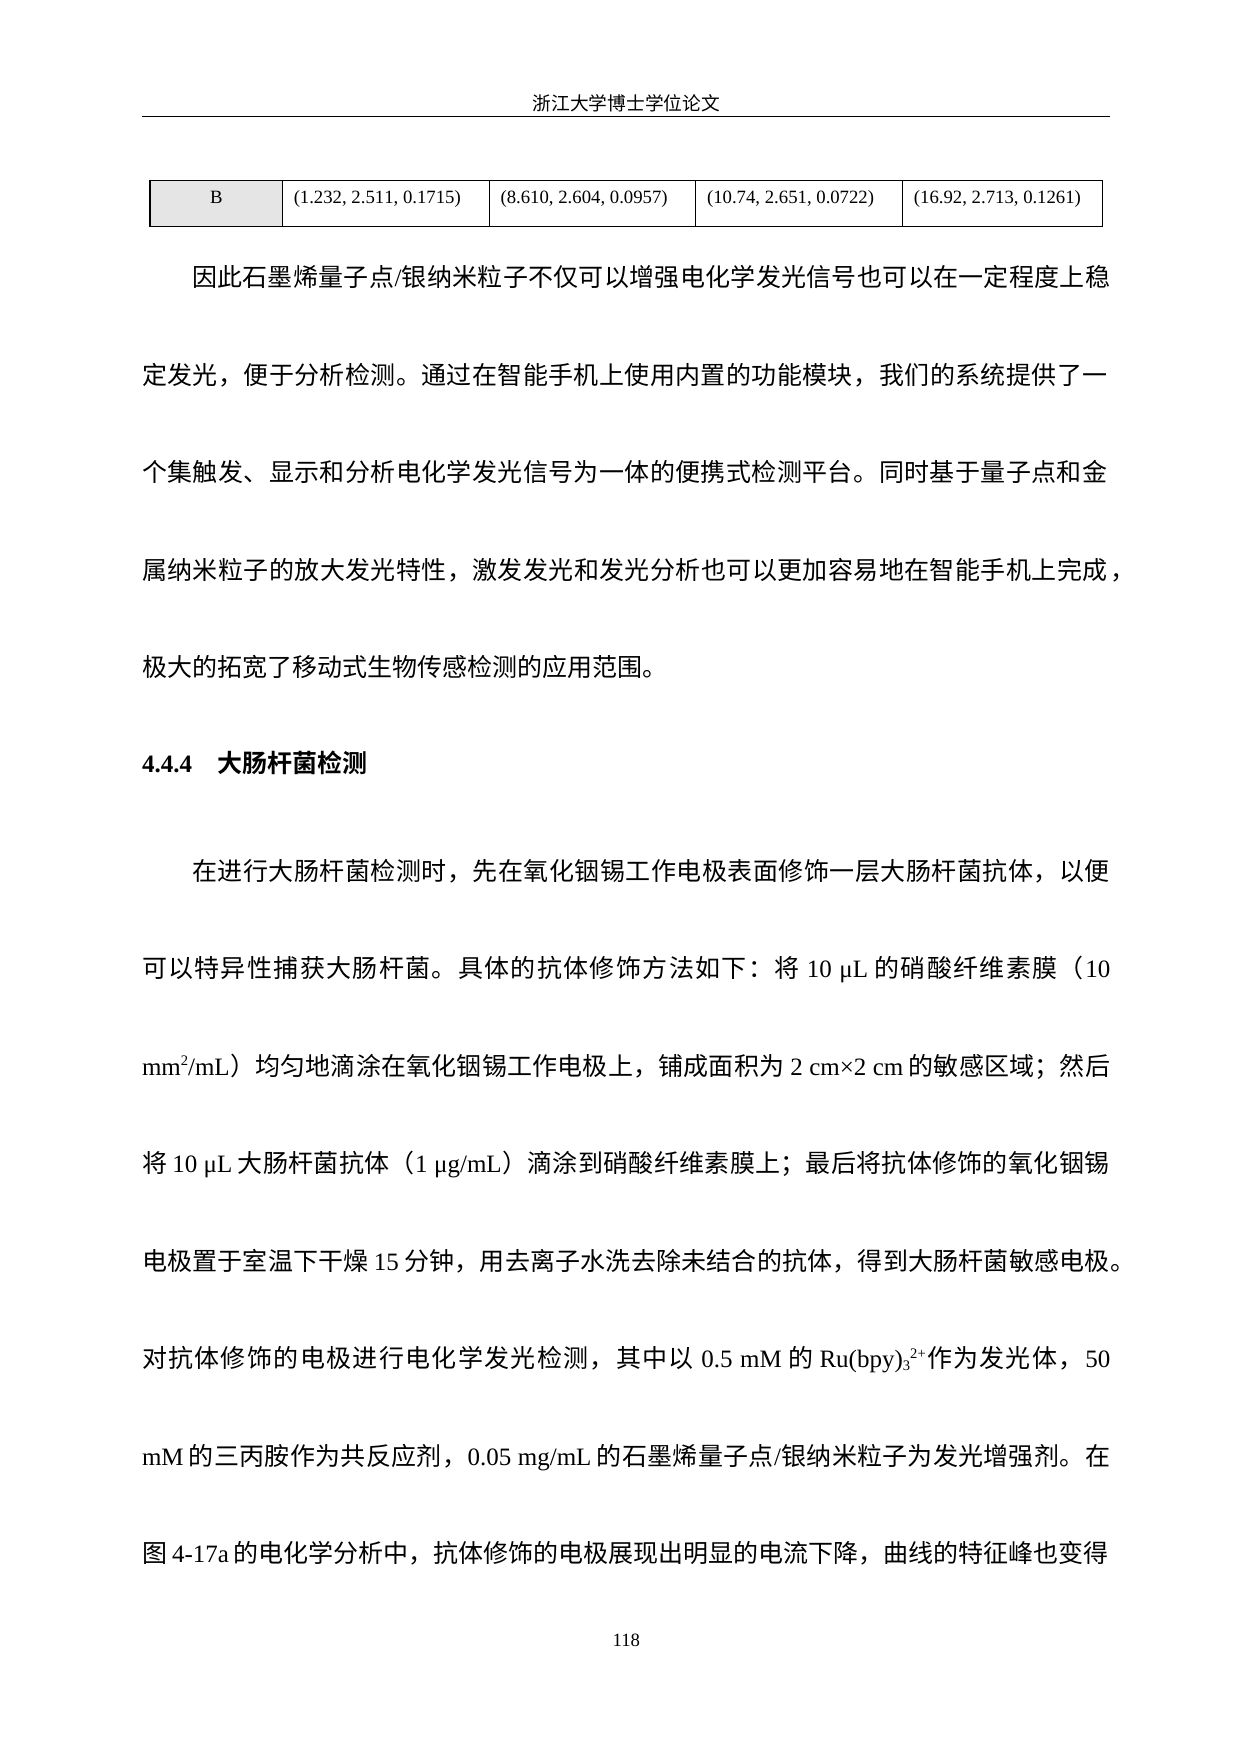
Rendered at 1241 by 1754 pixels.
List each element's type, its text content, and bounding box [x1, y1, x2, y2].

table_cell B [151, 181, 282, 226]
table_cell (1.232, 2.511, 0.1715) [283, 181, 489, 226]
subtitle 大肠杆菌检测 [142, 729, 1110, 794]
table_cell (10.74, 2.651, 0.0722) [696, 181, 902, 226]
table_cell (16.92, 2.713, 0.1261) [903, 181, 1102, 226]
text 因此石墨烯量子点/银纳米粒子不仅可以增强电化学发光信号也可以在一定程度上稳定发光，便于分析检测。通过在智能手机上使用内置的功能模块，我们的系统提供了一个集触发、显示和分析电化学发光信号为一体的便携式检测平台。同时基于量子点和金属纳米粒子的放大发光特性，激发发光和发光分析也可以更加容易地在智能手机上完成，极大的拓宽了移动式生物传感检测的应用范围。 [142, 243, 1110, 698]
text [142, 837, 1110, 1584]
table_cell (8.610, 2.604, 0.0957) [490, 181, 695, 226]
